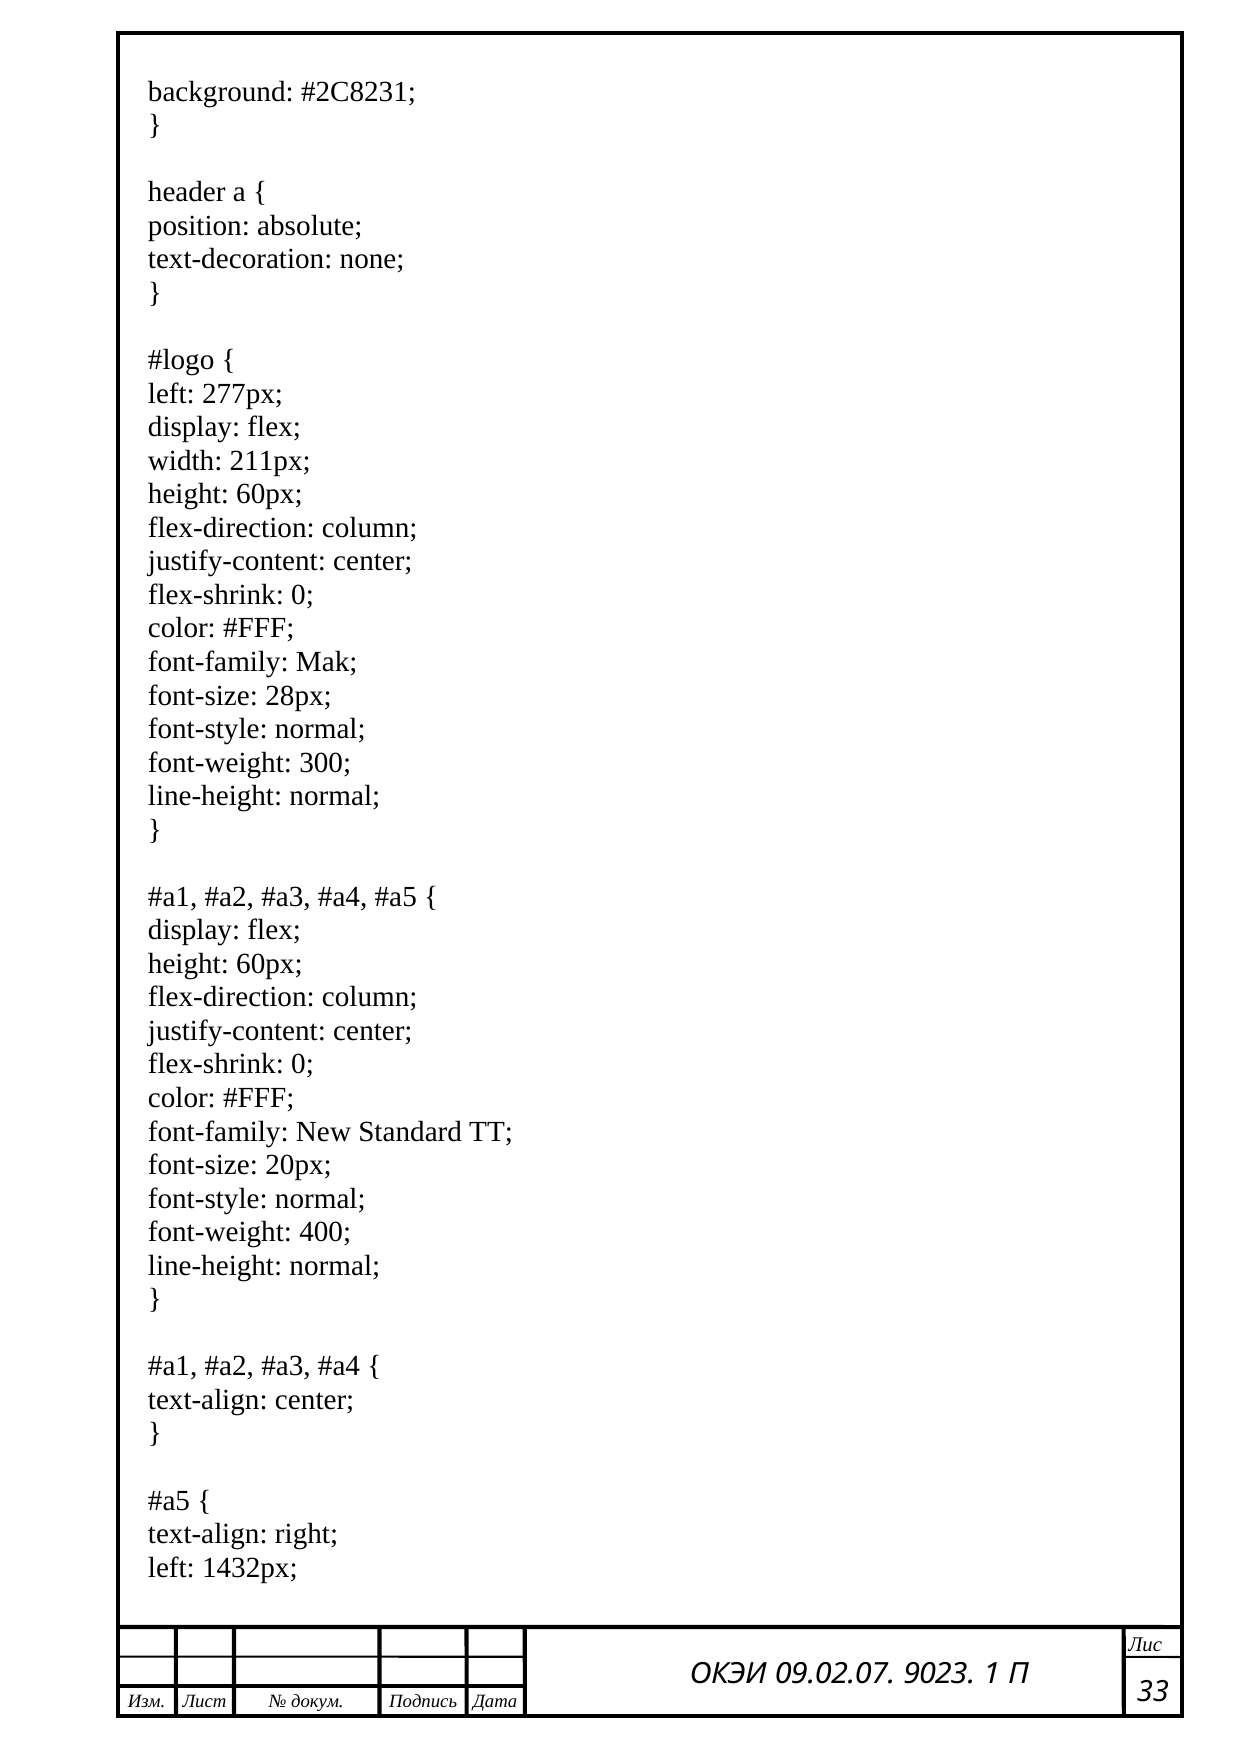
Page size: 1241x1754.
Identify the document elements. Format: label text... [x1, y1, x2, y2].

text header a { [148, 174, 1152, 208]
text line-height: normal; [148, 778, 1152, 812]
text background: #2C8231; [148, 74, 1152, 107]
text text-decoration: none; [148, 242, 1152, 275]
text } [148, 107, 1152, 141]
text } [148, 275, 1152, 309]
text font-family: New Standard TT; [148, 1114, 1152, 1147]
text flex-shrink: 0; [148, 577, 1152, 611]
text font-family: Mak; [148, 644, 1152, 678]
text font-size: 20px; [148, 1147, 1152, 1181]
text justify-content: center; [148, 543, 1152, 577]
text flex-direction: column; [148, 979, 1152, 1013]
text left: 1432px; [148, 1550, 1152, 1583]
text position: absolute; [148, 208, 1152, 242]
text } [148, 1416, 1152, 1449]
text display: flex; [148, 912, 1152, 946]
text #a1, #a2, #a3, #a4, #a5 { [148, 879, 1152, 912]
text display: flex; [148, 409, 1152, 443]
text justify-content: center; [148, 1013, 1152, 1047]
text left: 277px; [148, 376, 1152, 409]
text font-style: normal; [148, 711, 1152, 745]
text width: 211px; [148, 443, 1152, 476]
text color: #FFF; [148, 1080, 1152, 1114]
text height: 60px; [148, 476, 1152, 510]
text } [148, 1281, 1152, 1315]
text #a5 { [148, 1483, 1152, 1516]
text font-weight: 300; [148, 745, 1152, 778]
text #a1, #a2, #a3, #a4 { [148, 1348, 1152, 1382]
text #logo { [148, 342, 1152, 376]
text text-align: center; [148, 1382, 1152, 1416]
text } [148, 812, 1152, 845]
text flex-shrink: 0; [148, 1047, 1152, 1080]
text line-height: normal; [148, 1248, 1152, 1281]
text font-size: 28px; [148, 678, 1152, 711]
text text-align: right; [148, 1516, 1152, 1550]
text flex-direction: column; [148, 510, 1152, 543]
text color: #FFF; [148, 611, 1152, 644]
text font-style: normal; [148, 1181, 1152, 1214]
text height: 60px; [148, 946, 1152, 979]
text font-weight: 400; [148, 1214, 1152, 1248]
